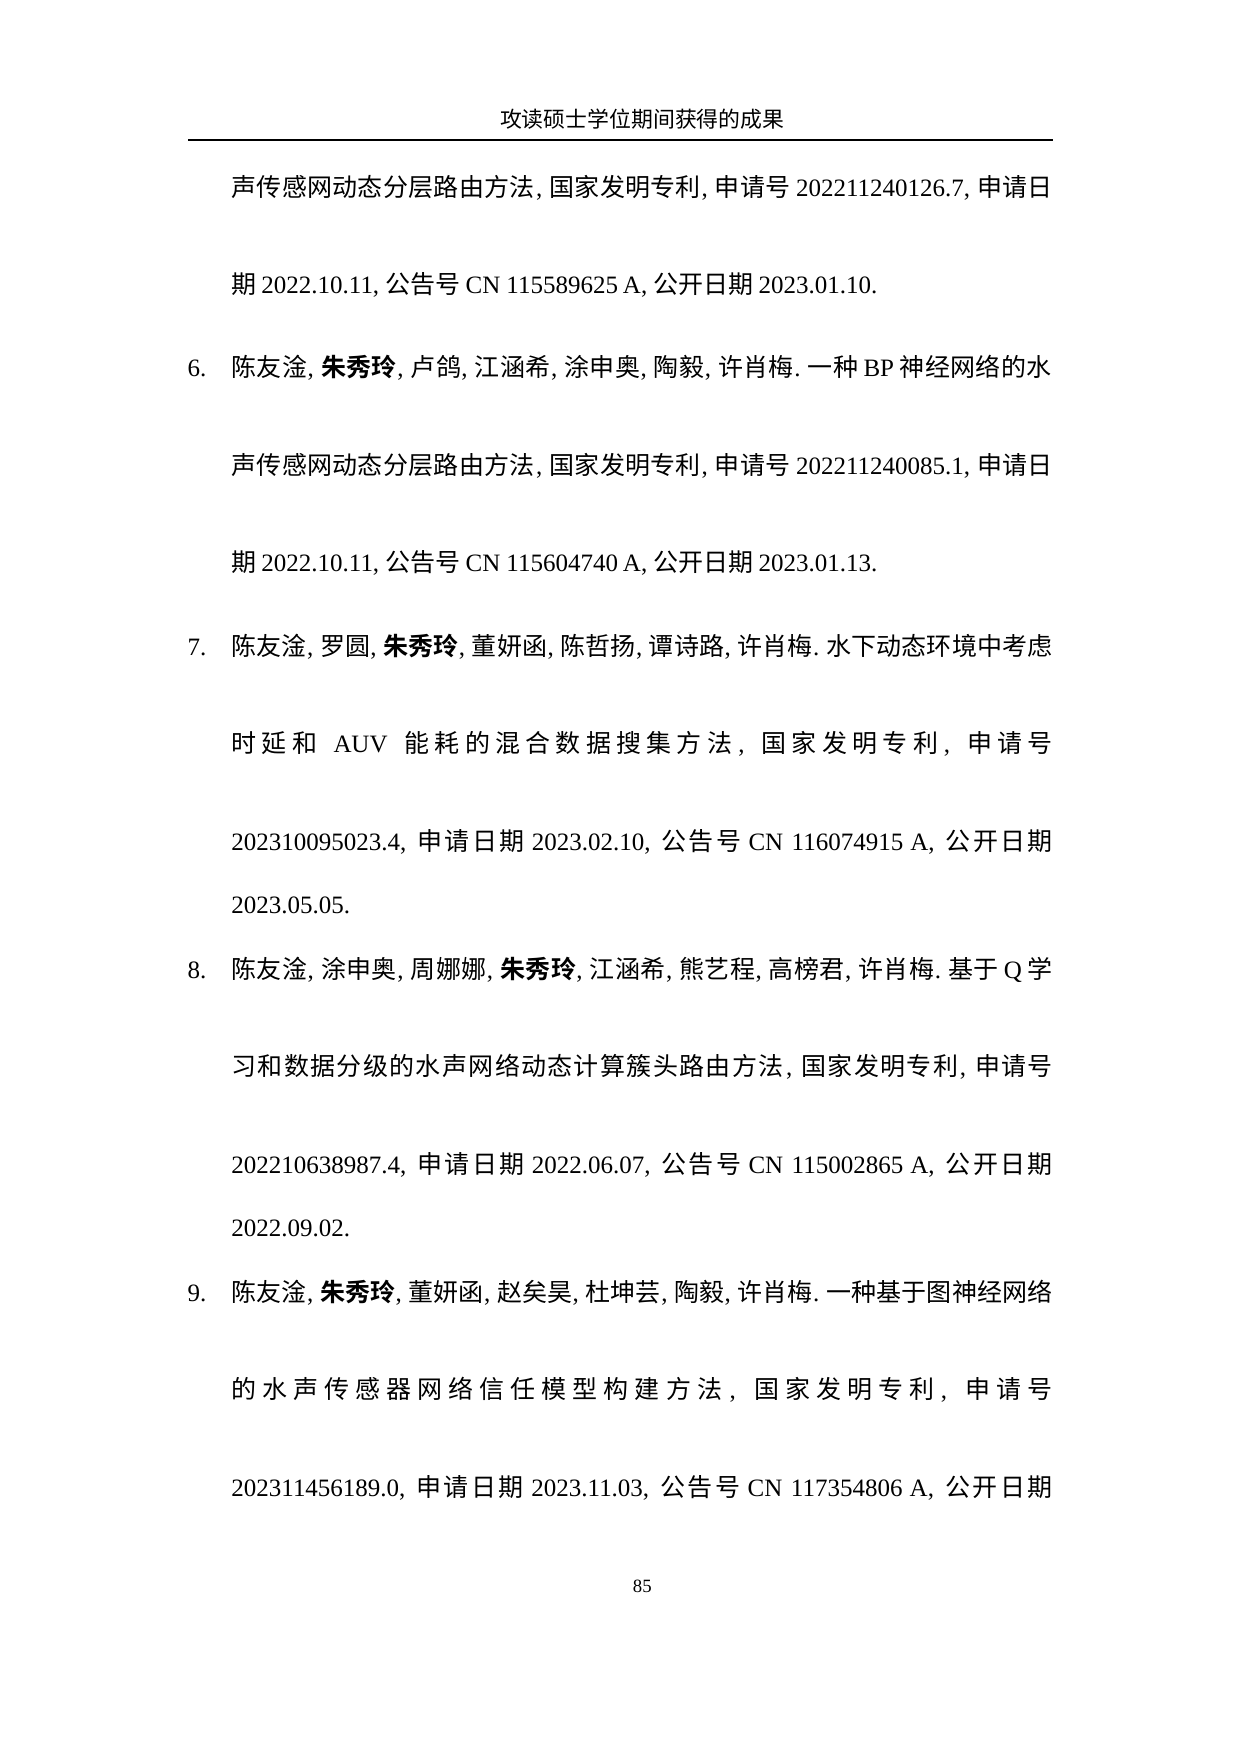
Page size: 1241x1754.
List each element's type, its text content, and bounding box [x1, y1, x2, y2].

list 陈友淦, 朱秀玲, 卢鸽, 江涵希, 涂申奥, 陶毅, 许肖梅. 一种BP神经网络的水声传感网动态分层路由方法, 国家发明专利, 申请号202211240085.1, 申请日期2022.10.11, 公告号CN 115604740 A, 公开日期2023.01.13. [187, 333, 1053, 593]
list 陈友淦, 涂申奥, 周娜娜, 朱秀玲, 江涵希, 熊艺程, 高榜君, 许肖梅. 基于Q学习和数据分级的水声网络动态计算簇头路由方法, 国家发明专利, 申请号202210638987.4, 申请日期2022.06.07, 公告号CN 115002865 A, 公开日期2022.09.02. [187, 935, 1053, 1243]
list 陈友淦, 罗圆, 朱秀玲, 董妍函, 陈哲扬, 谭诗路, 许肖梅. 水下动态环境中考虑时延和 AUV 能耗的混合数据搜集方法, 国家发明专利, 申请号202310095023.4, 申请日期2023.02.10, 公告号CN 116074915 A, 公开日期2023.05.05. [187, 612, 1053, 920]
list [187, 1258, 1053, 1518]
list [187, 153, 1053, 315]
